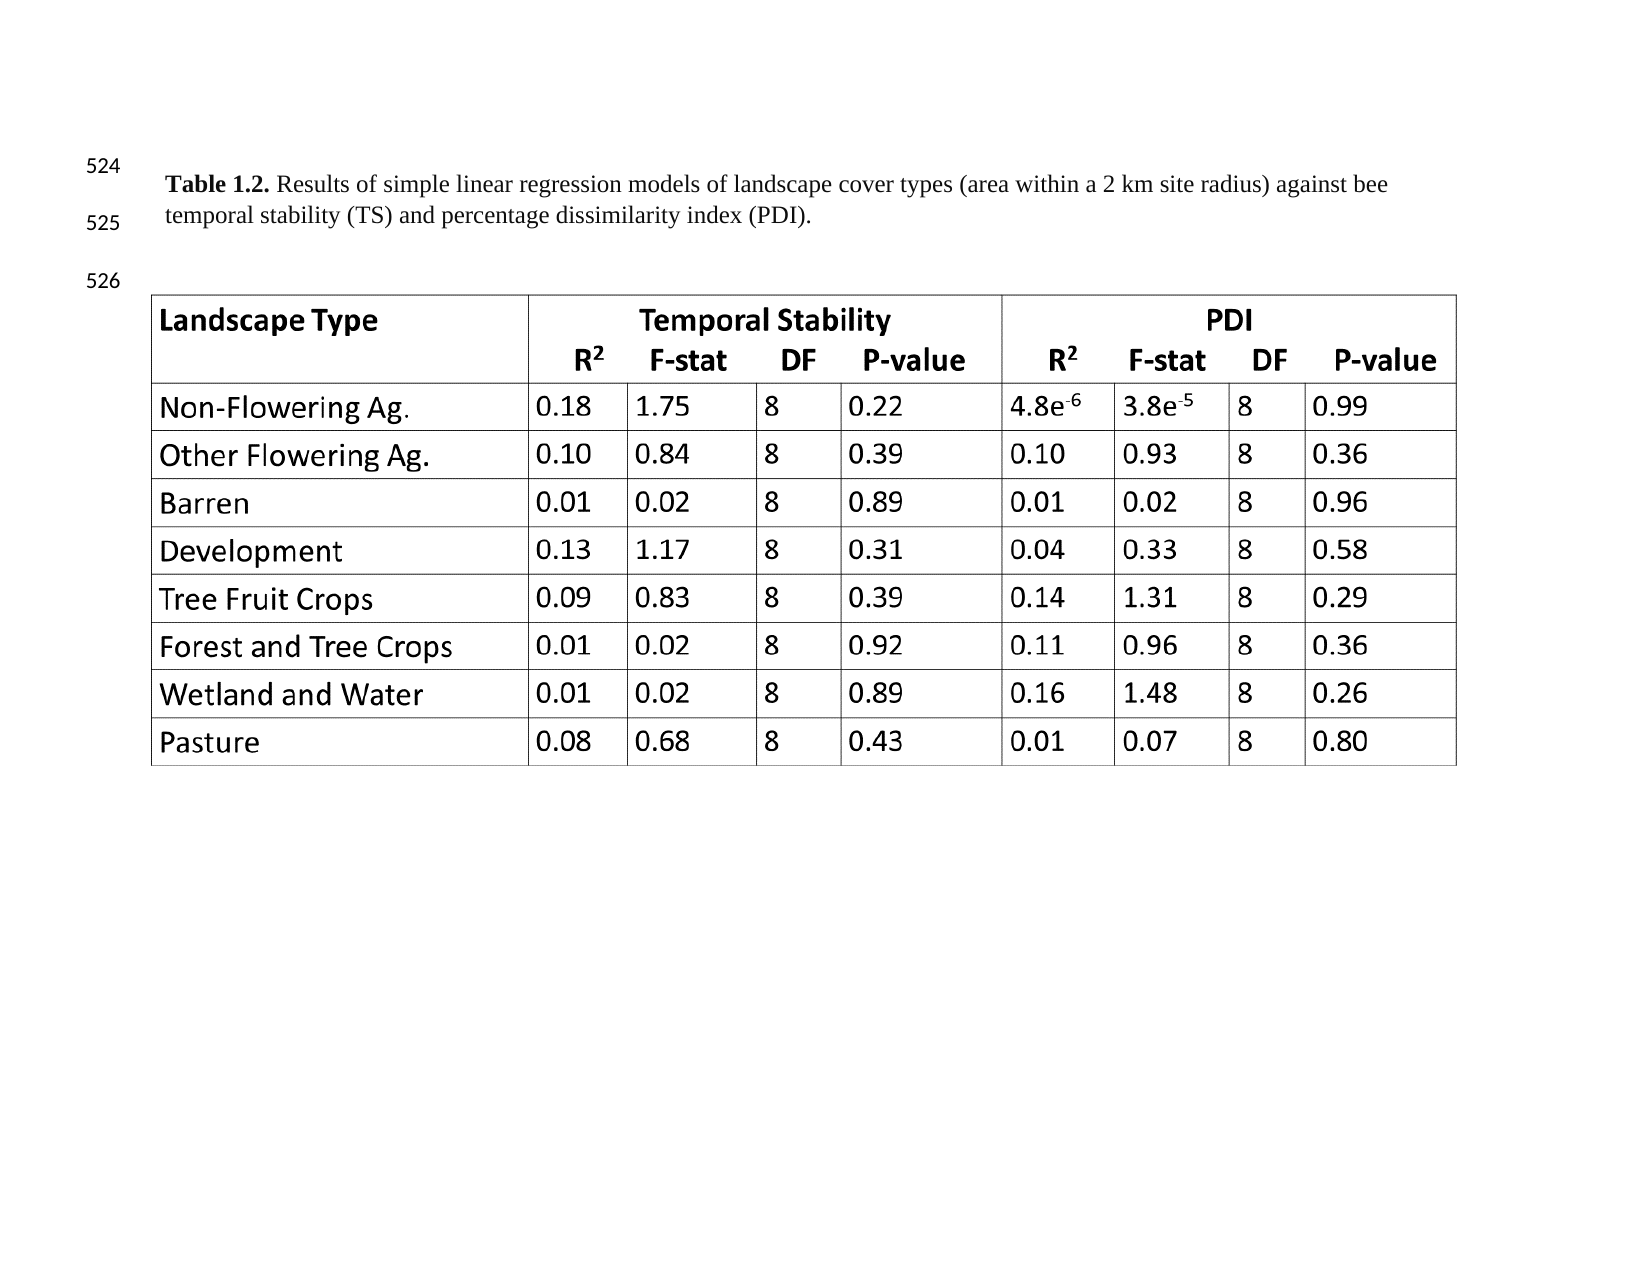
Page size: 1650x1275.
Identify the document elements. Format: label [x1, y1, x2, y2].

picture [138, 212, 1475, 833]
